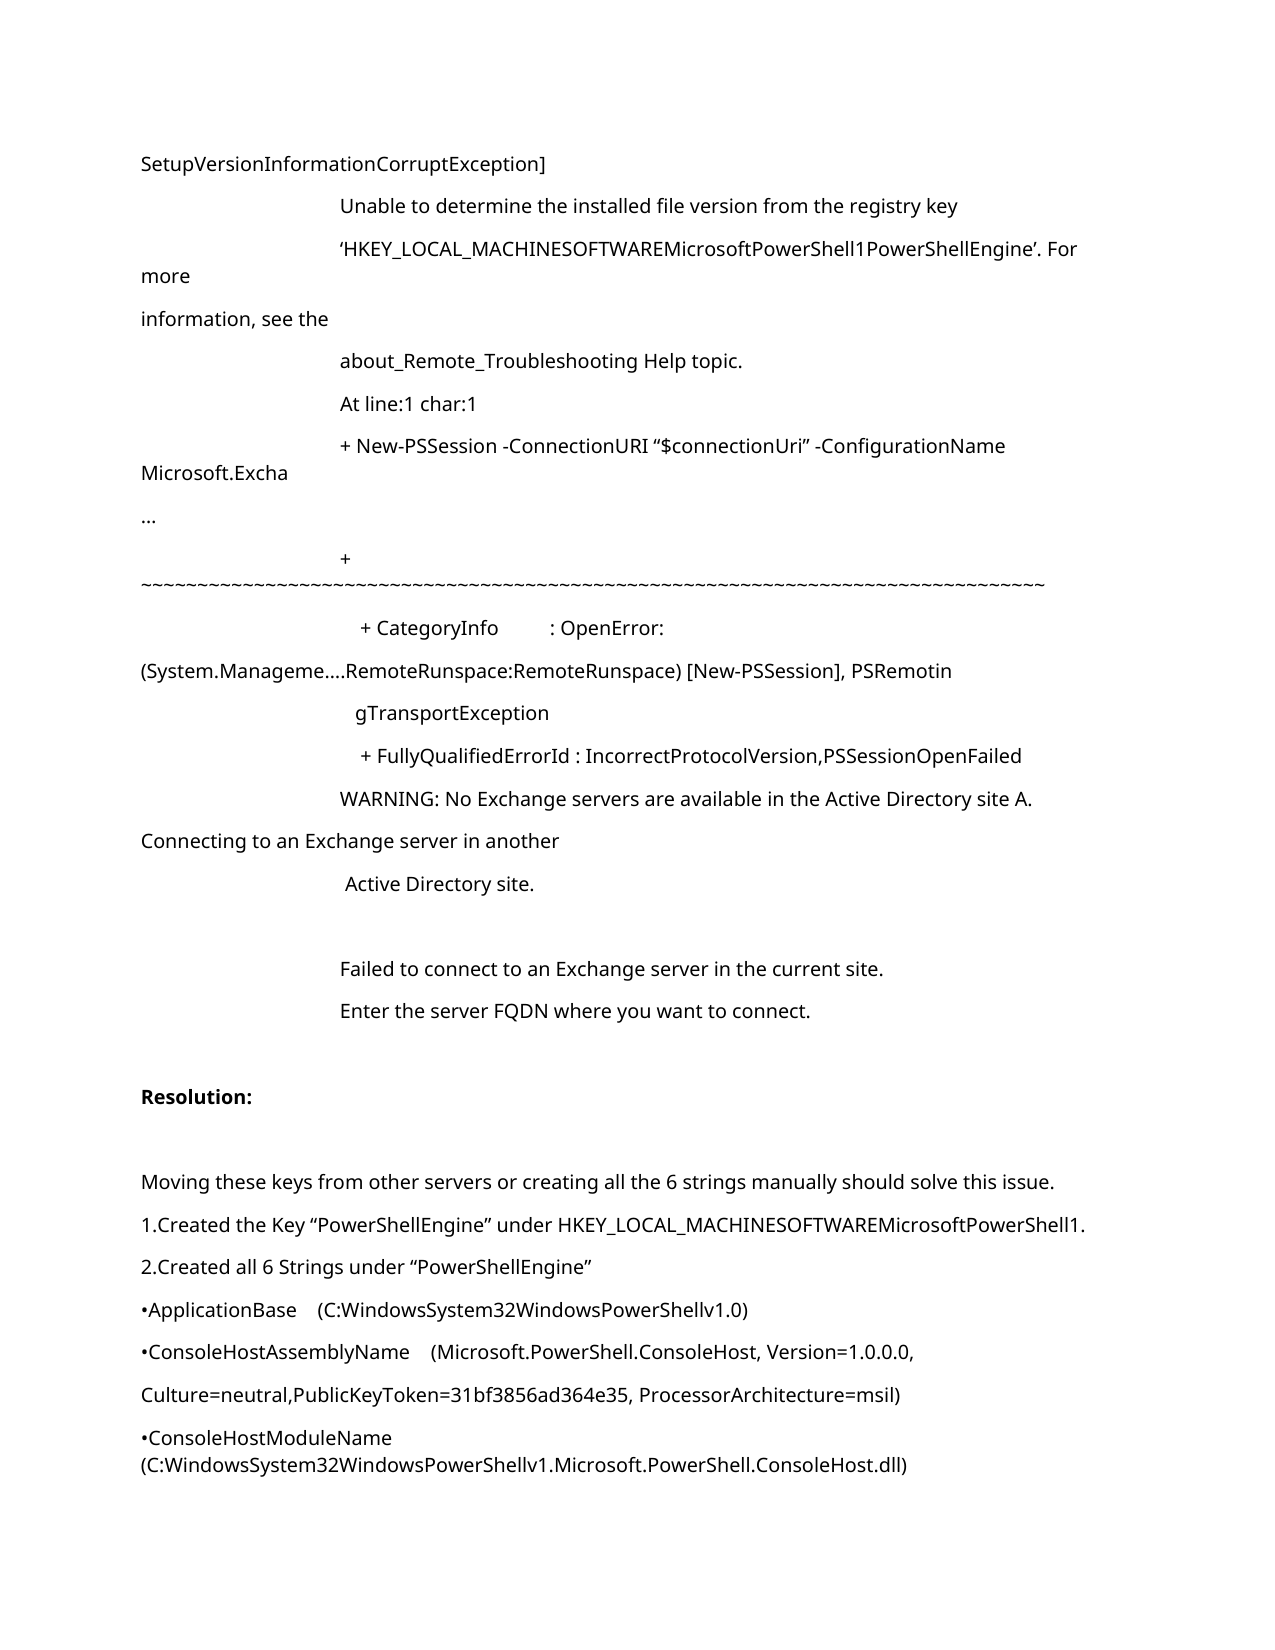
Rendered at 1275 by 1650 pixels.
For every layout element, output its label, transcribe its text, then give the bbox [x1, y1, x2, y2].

text ‘HKEY_LOCAL_MACHINESOFTWAREMicrosoftPowerShell1PowerShellEngine’. For more [141, 235, 1125, 289]
text SetupVersionInformationCorruptException] [141, 150, 1125, 177]
text … [141, 502, 1125, 529]
text Active Directory site. [141, 870, 1125, 897]
text + New-PSSession -ConnectionURI “$connectionUri” -ConfigurationName Microsoft.Excha [141, 433, 1125, 487]
text + ~~~~~~~~~~~~~~~~~~~~~~~~~~~~~~~~~~~~~~~~~~~~~~~~~~~~~~~~~~~~~~~~~~~~~~~~~~~~~~~~ [141, 545, 1125, 599]
text •ConsoleHostModuleName (C:WindowsSystem32WindowsPowerShellv1.Microsoft.PowerShell.ConsoleHost.dll) [141, 1424, 1125, 1478]
text Failed to connect to an Exchange server in the current site. [141, 955, 1125, 982]
text 1.Created the Key “PowerShellEngine” under HKEY_LOCAL_MACHINESOFTWAREMicrosoftPowerShell1. [141, 1211, 1125, 1238]
text gTransportException [141, 699, 1125, 727]
text + CategoryInfo : OpenError: [141, 614, 1125, 641]
text Connecting to an Exchange server in another [141, 827, 1125, 854]
text + FullyQualifiedErrorId : IncorrectProtocolVersion,PSSessionOpenFailed [141, 742, 1125, 769]
text 2.Created all 6 Strings under “PowerShellEngine” [141, 1253, 1125, 1280]
text information, see the [141, 305, 1125, 332]
text (System.Manageme….RemoteRunspace:RemoteRunspace) [New-PSSession], PSRemotin [141, 657, 1125, 684]
text At line:1 char:1 [141, 390, 1125, 417]
text WARNING: No Exchange servers are available in the Active Directory site A. [141, 785, 1125, 812]
text •ApplicationBase (C:WindowsSystem32WindowsPowerShellv1.0) [141, 1296, 1125, 1323]
text about_Remote_Troubleshooting Help topic. [141, 347, 1125, 374]
text Unable to determine the installed file version from the registry key [141, 193, 1125, 219]
text Enter the server FQDN where you want to connect. [141, 998, 1125, 1025]
text Culture=neutral,PublicKeyToken=31bf3856ad364e35, ProcessorArchitecture=msil) [141, 1381, 1125, 1408]
text Moving these keys from other servers or creating all the 6 strings manually should solve this issue. [141, 1168, 1125, 1195]
text •ConsoleHostAssemblyName (Microsoft.PowerShell.ConsoleHost, Version=1.0.0.0, [141, 1339, 1125, 1366]
text Resolution: [141, 1083, 1125, 1110]
